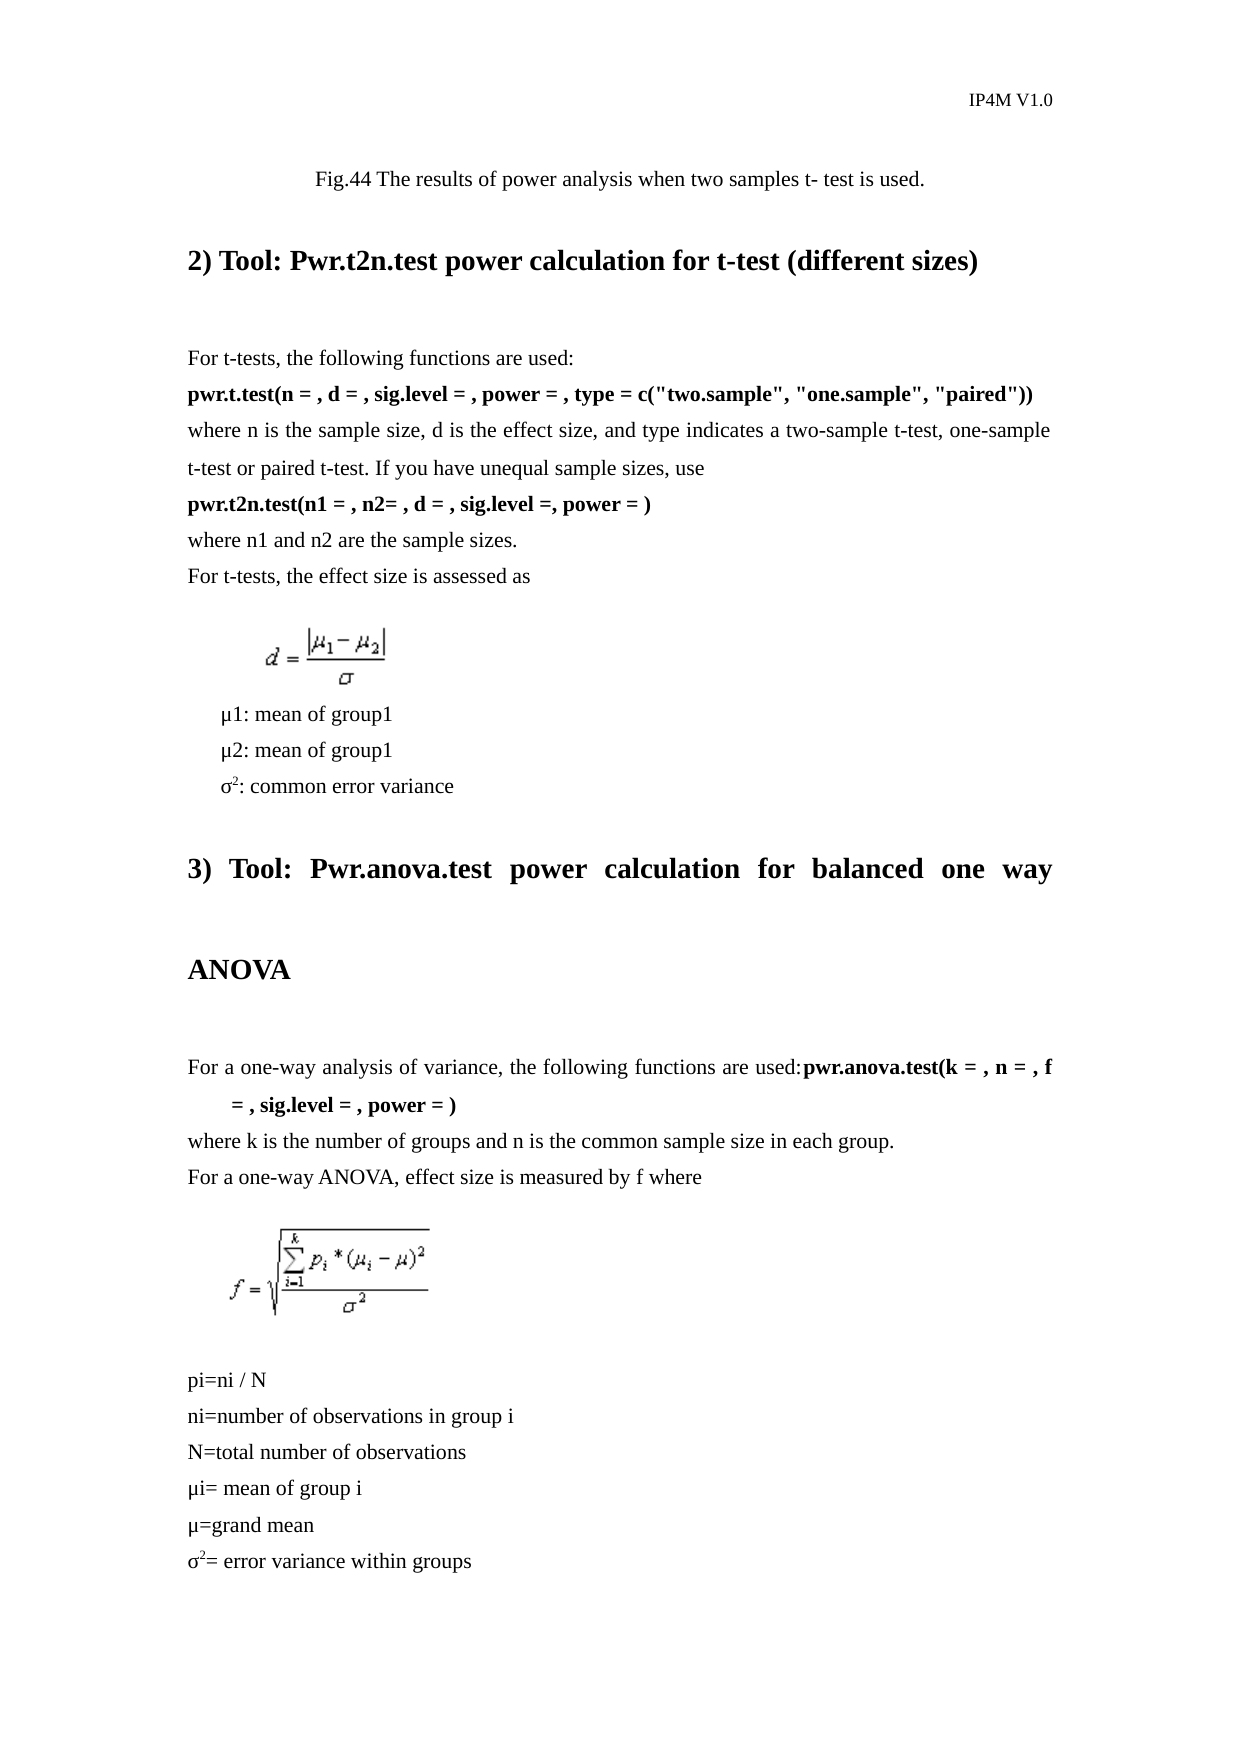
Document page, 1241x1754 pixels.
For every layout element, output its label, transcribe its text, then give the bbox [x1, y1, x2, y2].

list μ=grand mean [187, 1508, 1053, 1540]
list N=total number of observations [187, 1435, 1053, 1468]
list ni=number of observations in group i [187, 1399, 1053, 1432]
text where n is the sample size, d is the effect size, and type indicates a two-sample t-test, one-sample t-test or paired t-test. If you have unequal sample sizes, use [187, 414, 1053, 484]
list For a one-way analysis of variance, the following functions are used:pwr.anova.test(k = , n = , f = , sig.level = , power = ) [187, 1051, 1053, 1120]
list For a one-way ANOVA, effect size is measured by f where [187, 1160, 1053, 1193]
list μi= mean of group i [187, 1472, 1053, 1504]
picture [187, 1196, 453, 1339]
text μ1: mean of group1 [187, 697, 1053, 730]
list σ2= error variance within groups [187, 1544, 1053, 1577]
picture [242, 596, 531, 692]
list where k is the number of groups and n is the common sample size in each group. [187, 1124, 1053, 1157]
text pwr.t2n.test(n1 = , n2= , d = , sig.level =, power = ) [187, 487, 1053, 520]
text pwr.t.test(n = , d = , sig.level = , power = , type = c("two.sample", "one.sample", "paired")) [187, 378, 1053, 410]
subtitle 2) Tool: Pwr.t2n.test power calculation for t-test (different sizes) [187, 227, 1053, 292]
text For t-tests, the following functions are used: [187, 341, 1053, 374]
text For t-tests, the effect size is assessed as [187, 560, 1053, 592]
subtitle 3) Tool: Pwr.anova.test power calculation for balanced one way ANOVA [187, 835, 1053, 1002]
list μ2: mean of group1 [220, 734, 1053, 766]
text where n1 and n2 are the sample sizes. [187, 524, 1053, 556]
list pi=ni / N [187, 1363, 1053, 1395]
text Fig.44 The results of power analysis when two samples t- test is used. [187, 162, 1053, 194]
list σ2: common error variance [220, 770, 1053, 802]
